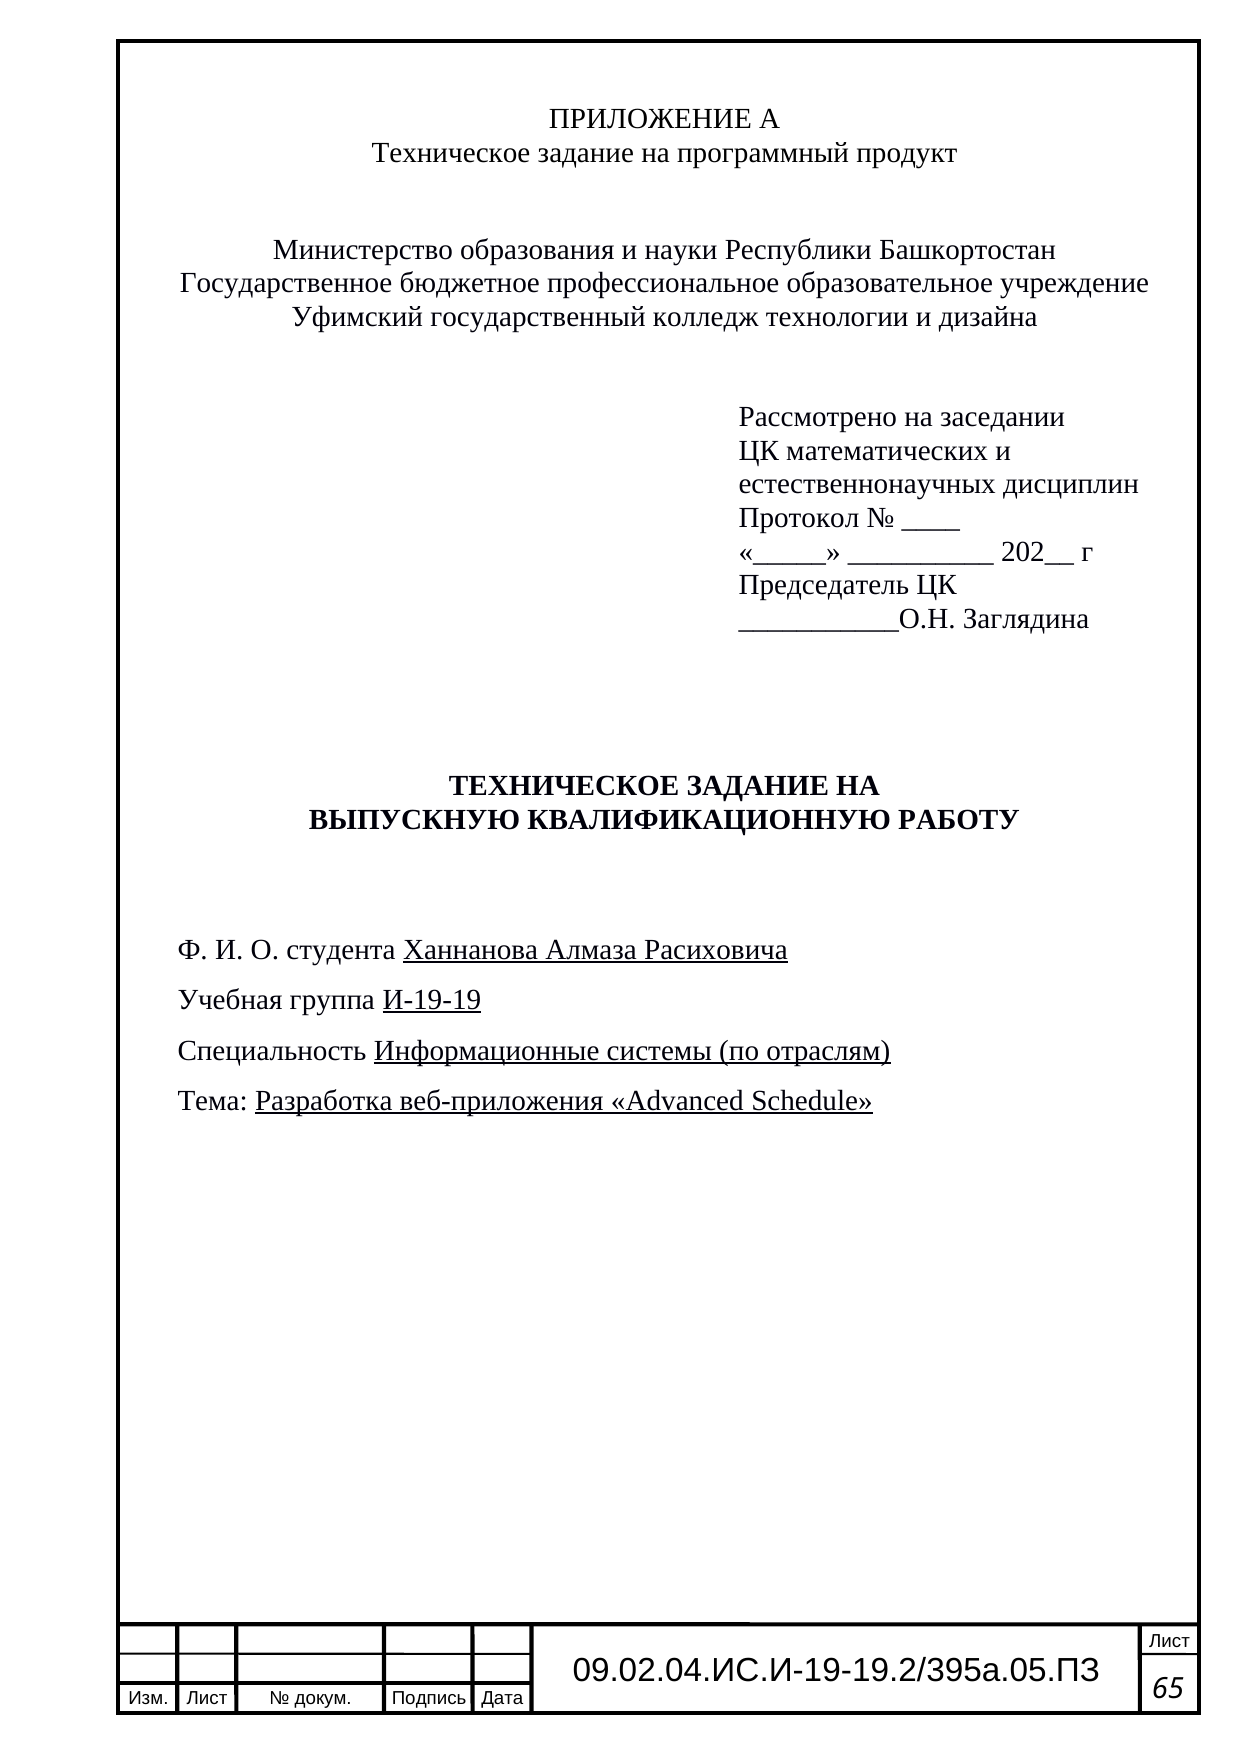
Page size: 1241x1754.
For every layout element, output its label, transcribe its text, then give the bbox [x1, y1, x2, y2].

subtitle Приложение А Техническое задание на программный продукт [177, 101, 1152, 168]
text Уфимский государственный колледж технологии и дизайна [177, 299, 1152, 332]
text Министерство образования и науки Республики Башкортостан [177, 232, 1152, 265]
text Государственное бюджетное профессиональное образовательное учреждение [177, 265, 1152, 299]
text Учебная группа И-19-19 [177, 982, 1152, 1016]
text ЦК математических и естественнонаучных дисциплин Протокол № ____ [738, 433, 1152, 534]
text Ф. И. О. студента Ханнанова Алмаза Расиховича [177, 932, 1152, 966]
text ___________О.Н. Заглядина [738, 601, 1152, 634]
text ТЕХНИЧЕСКОЕ ЗАДАНИЕ НА [177, 768, 1152, 802]
text Рассмотрено на заседании [738, 399, 1152, 433]
text ВЫПУСКНУЮ КВАЛИФИКАЦИОННУЮ РАБОТУ [177, 802, 1152, 836]
text Председатель ЦК [738, 567, 1152, 601]
text «_____» __________ 202__ г [738, 534, 1152, 567]
text Тема: Разработка веб-приложения «Advanced Schedule» [177, 1083, 1152, 1117]
text Специальность Информационные системы (по отраслям) [177, 1033, 1152, 1066]
